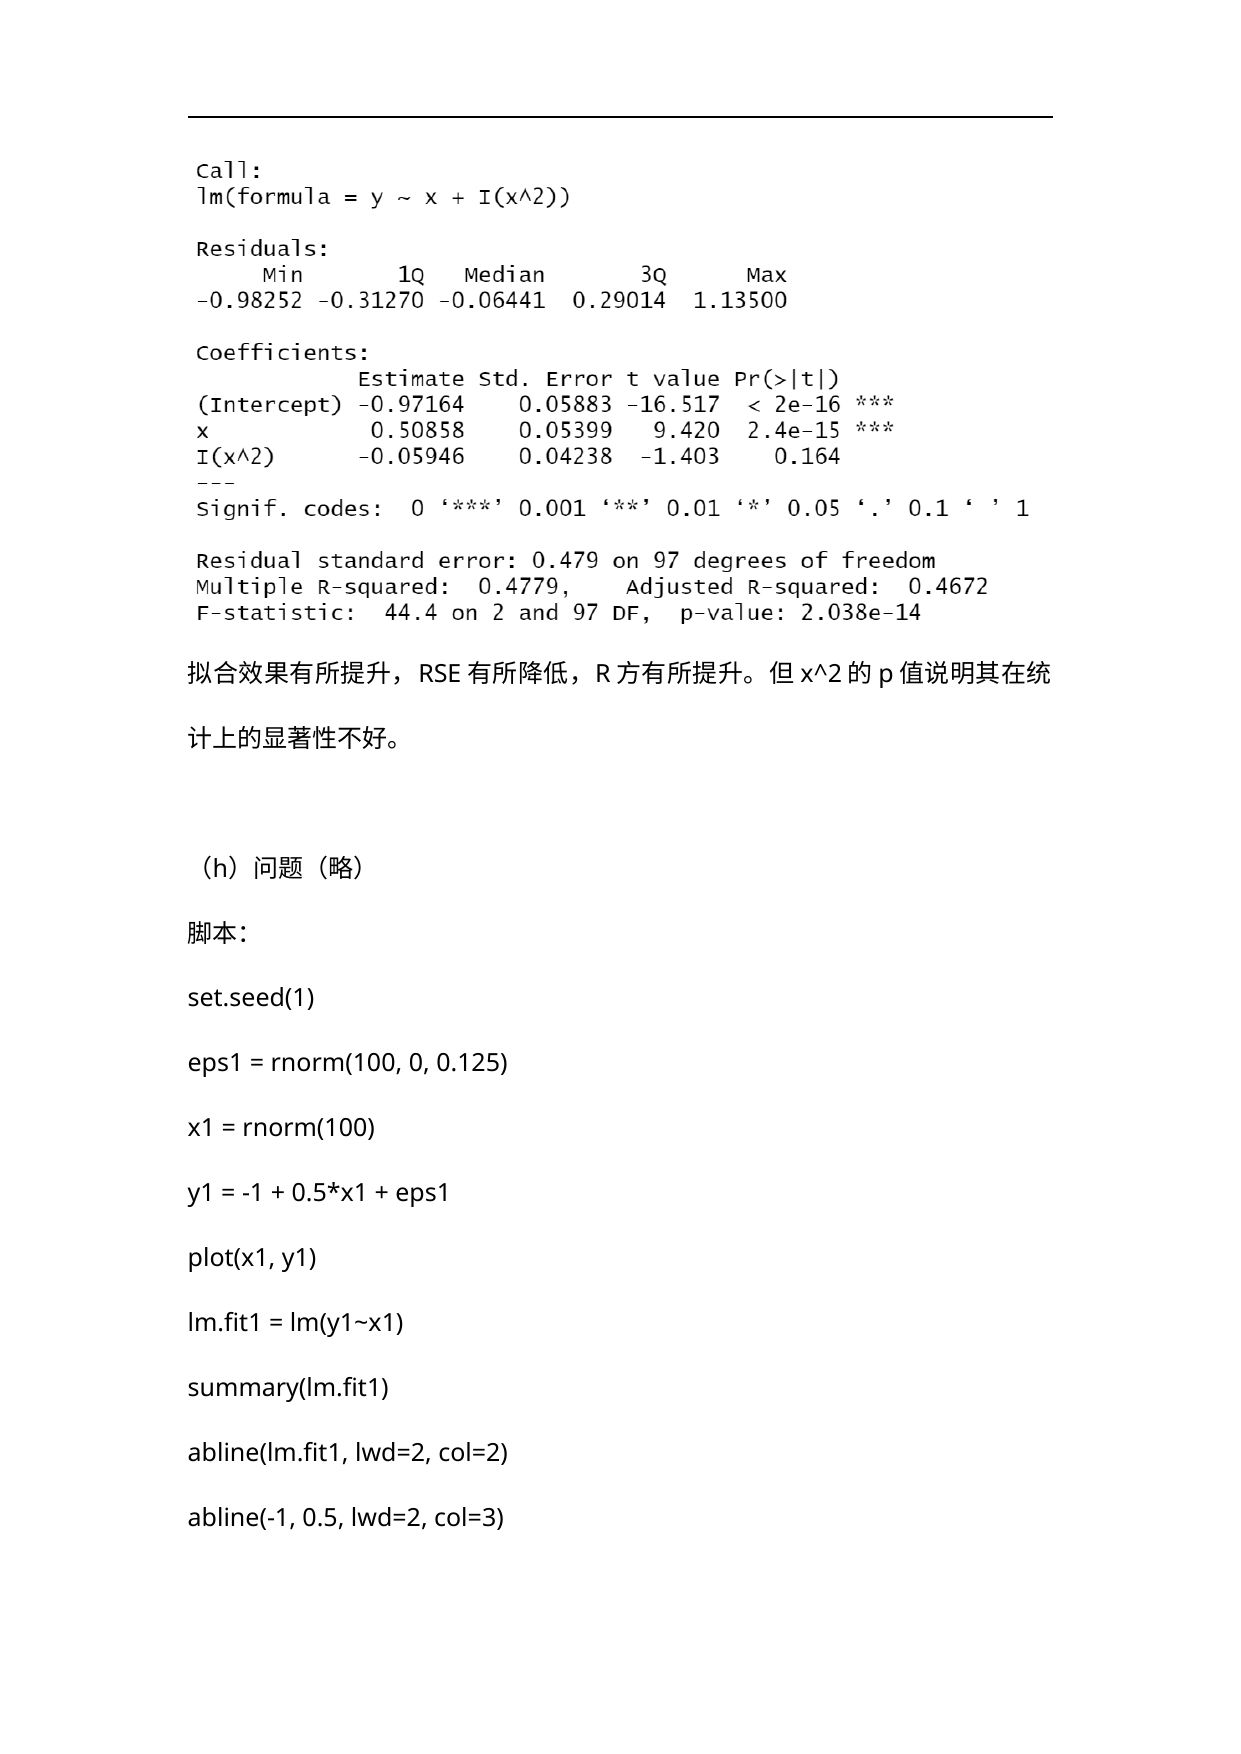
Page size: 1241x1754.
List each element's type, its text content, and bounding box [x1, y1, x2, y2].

text abline(lm.fit1, lwd=2, col=2) [187, 1419, 1053, 1484]
text 脚本： [187, 899, 1053, 964]
text set.seed(1) [187, 964, 1053, 1029]
text summary(lm.fit1) [187, 1354, 1053, 1419]
text lm.fit1 = lm(y1~x1) [187, 1289, 1053, 1354]
text （h）问题（略） [187, 834, 1053, 899]
picture [187, 151, 1053, 629]
text plot(x1, y1) [187, 1224, 1053, 1289]
text 拟合效果有所提升，RSE有所降低，R方有所提升。但x^2的p值说明其在统计上的显著性不好。 [187, 639, 1053, 769]
text eps1 = rnorm(100, 0, 0.125) [187, 1029, 1053, 1094]
text y1 = -1 + 0.5*x1 + eps1 [187, 1159, 1053, 1224]
text abline(-1, 0.5, lwd=2, col=3) [187, 1484, 1053, 1549]
text x1 = rnorm(100) [187, 1094, 1053, 1159]
